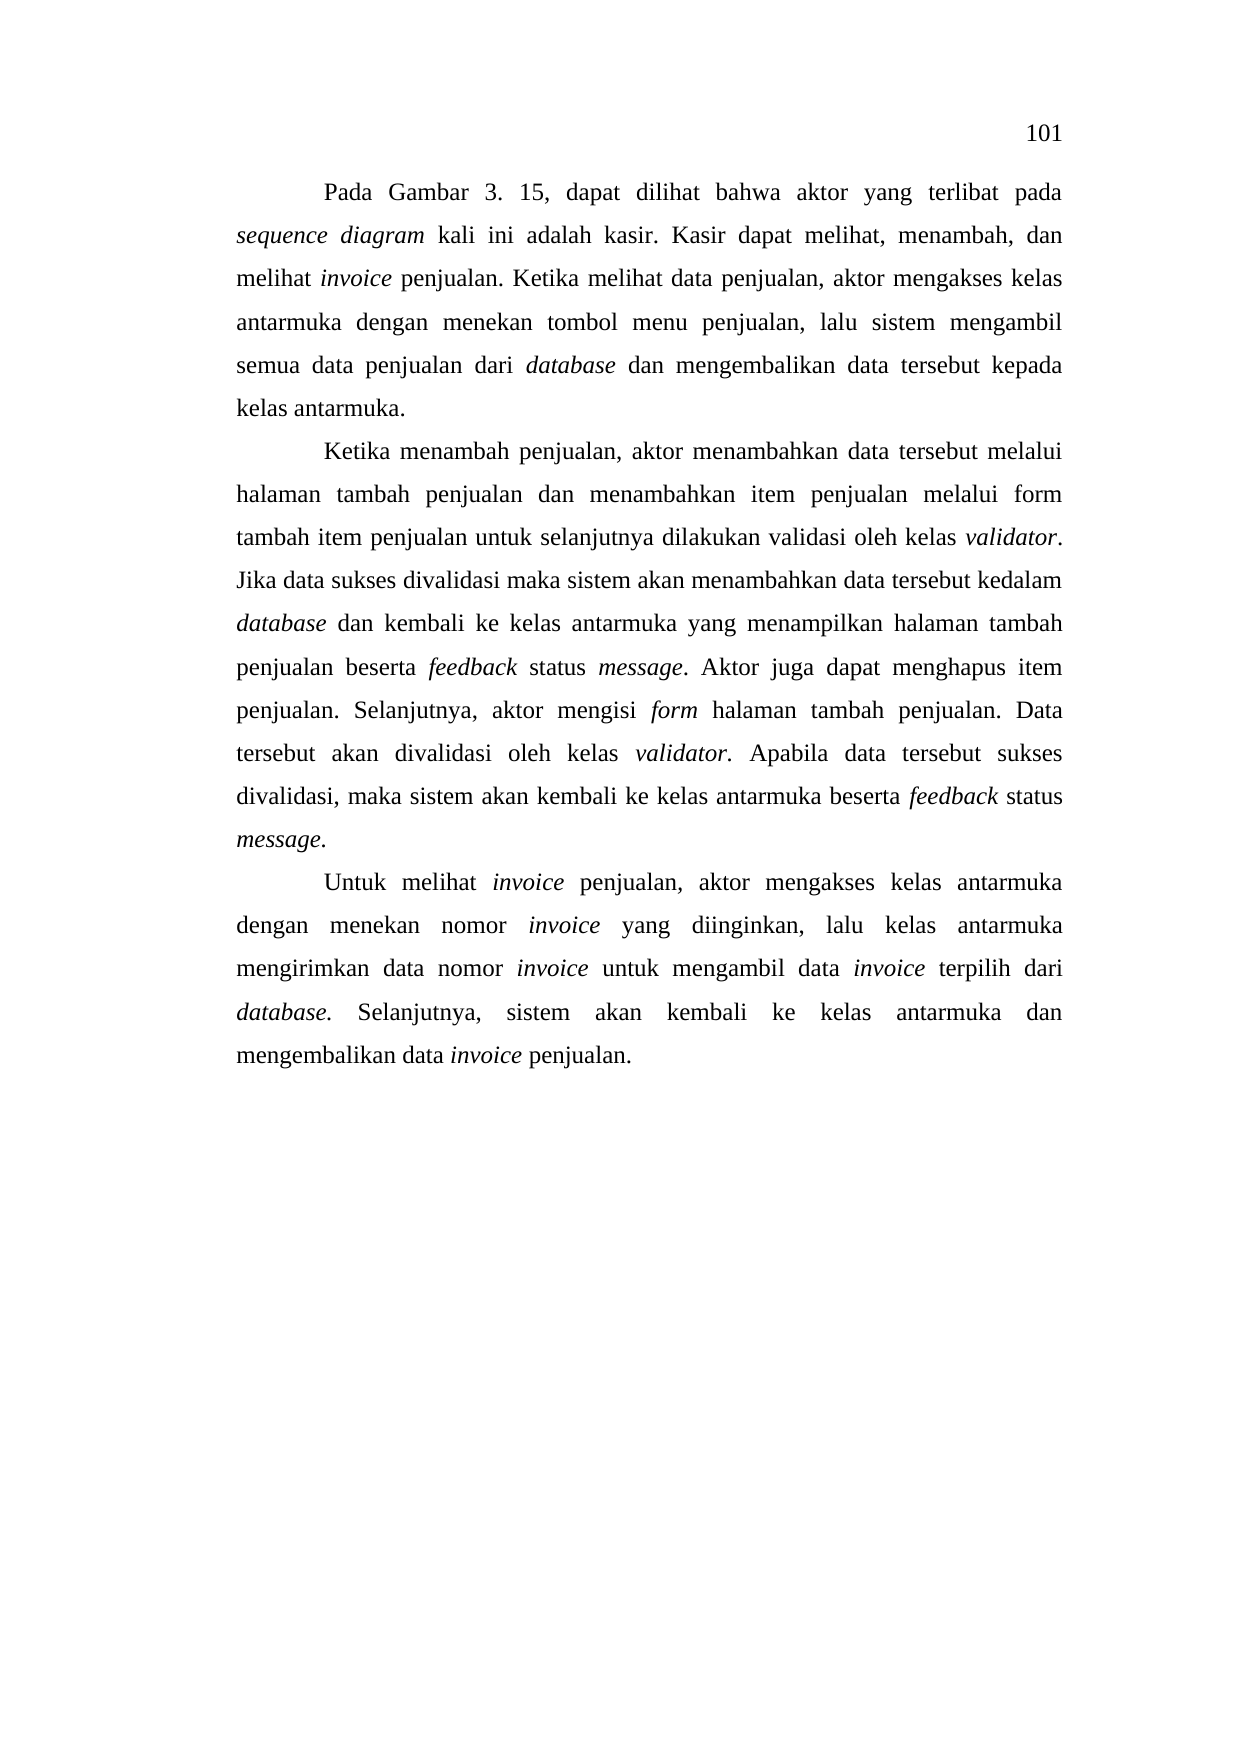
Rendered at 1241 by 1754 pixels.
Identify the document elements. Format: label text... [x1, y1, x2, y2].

text Pada Gambar 3. 15, dapat dilihat bahwa aktor yang terlibat pada sequence diagram kali ini adalah kasir. Kasir dapat melihat, menambah, dan melihat invoice penjualan. Ketika melihat data penjualan, aktor mengakses kelas antarmuka dengan menekan tombol menu penjualan, lalu sistem mengambil semua data penjualan dari database dan mengembalikan data tersebut kepada kelas antarmuka. [236, 177, 1063, 422]
text Ketika menambah penjualan, aktor menambahkan data tersebut melalui halaman tambah penjualan dan menambahkan item penjualan melalui form tambah item penjualan untuk selanjutnya dilakukan validasi oleh kelas validator. Jika data sukses divalidasi maka sistem akan menambahkan data tersebut kedalam database dan kembali ke kelas antarmuka yang menampilkan halaman tambah penjualan beserta feedback status message. Aktor juga dapat menghapus item penjualan. Selanjutnya, aktor mengisi form halaman tambah penjualan. Data tersebut akan divalidasi oleh kelas validator. Apabila data tersebut sukses divalidasi, maka sistem akan kembali ke kelas antarmuka beserta feedback status message. [236, 436, 1063, 853]
text Untuk melihat invoice penjualan, aktor mengakses kelas antarmuka dengan menekan nomor invoice yang diinginkan, lalu kelas antarmuka mengirimkan data nomor invoice untuk mengambil data invoice terpilih dari database. Selanjutnya, sistem akan kembali ke kelas antarmuka dan mengembalikan data invoice penjualan. [236, 867, 1063, 1068]
